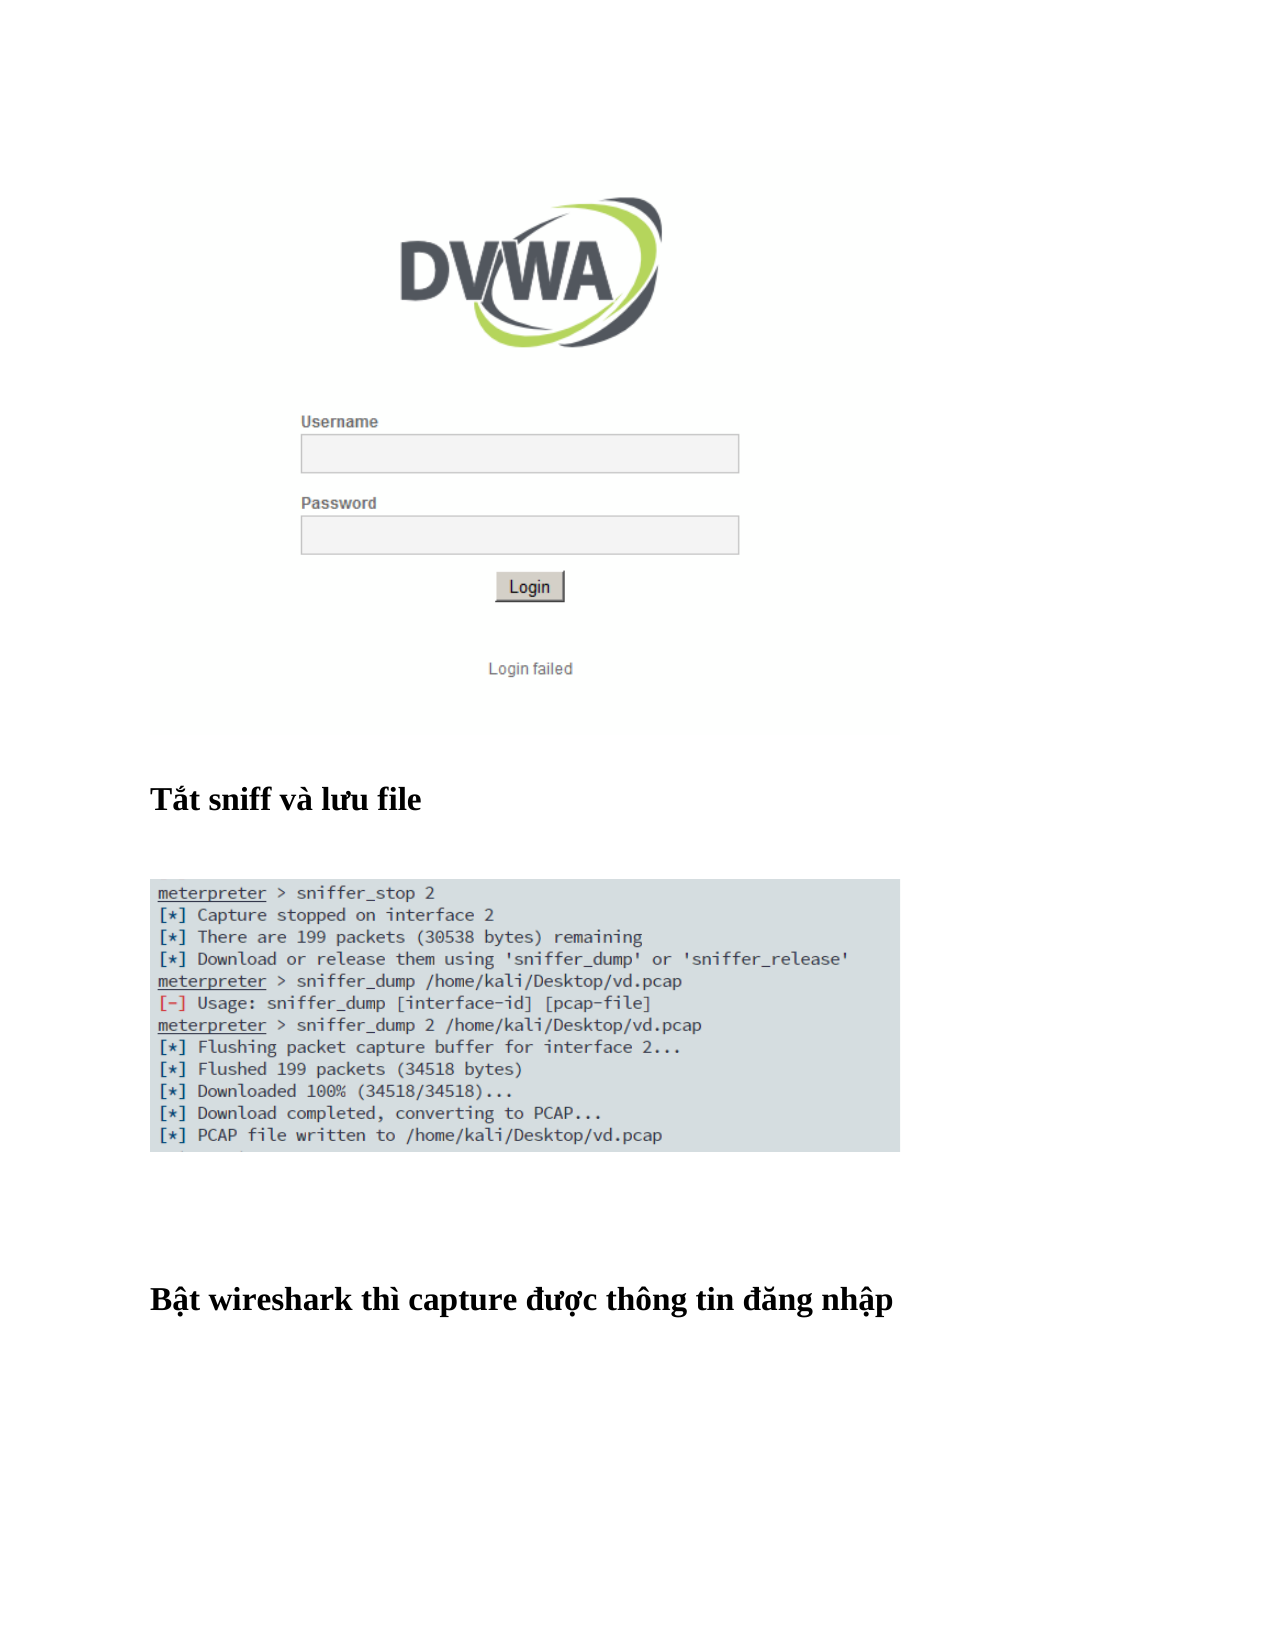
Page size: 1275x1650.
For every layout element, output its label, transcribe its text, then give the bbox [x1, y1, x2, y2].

picture [150, 150, 901, 735]
picture [150, 879, 901, 1152]
text Tắt sniff và lưu file [150, 779, 1125, 817]
text Bật wireshark thì capture được thông tin đăng nhập [150, 1279, 1125, 1317]
